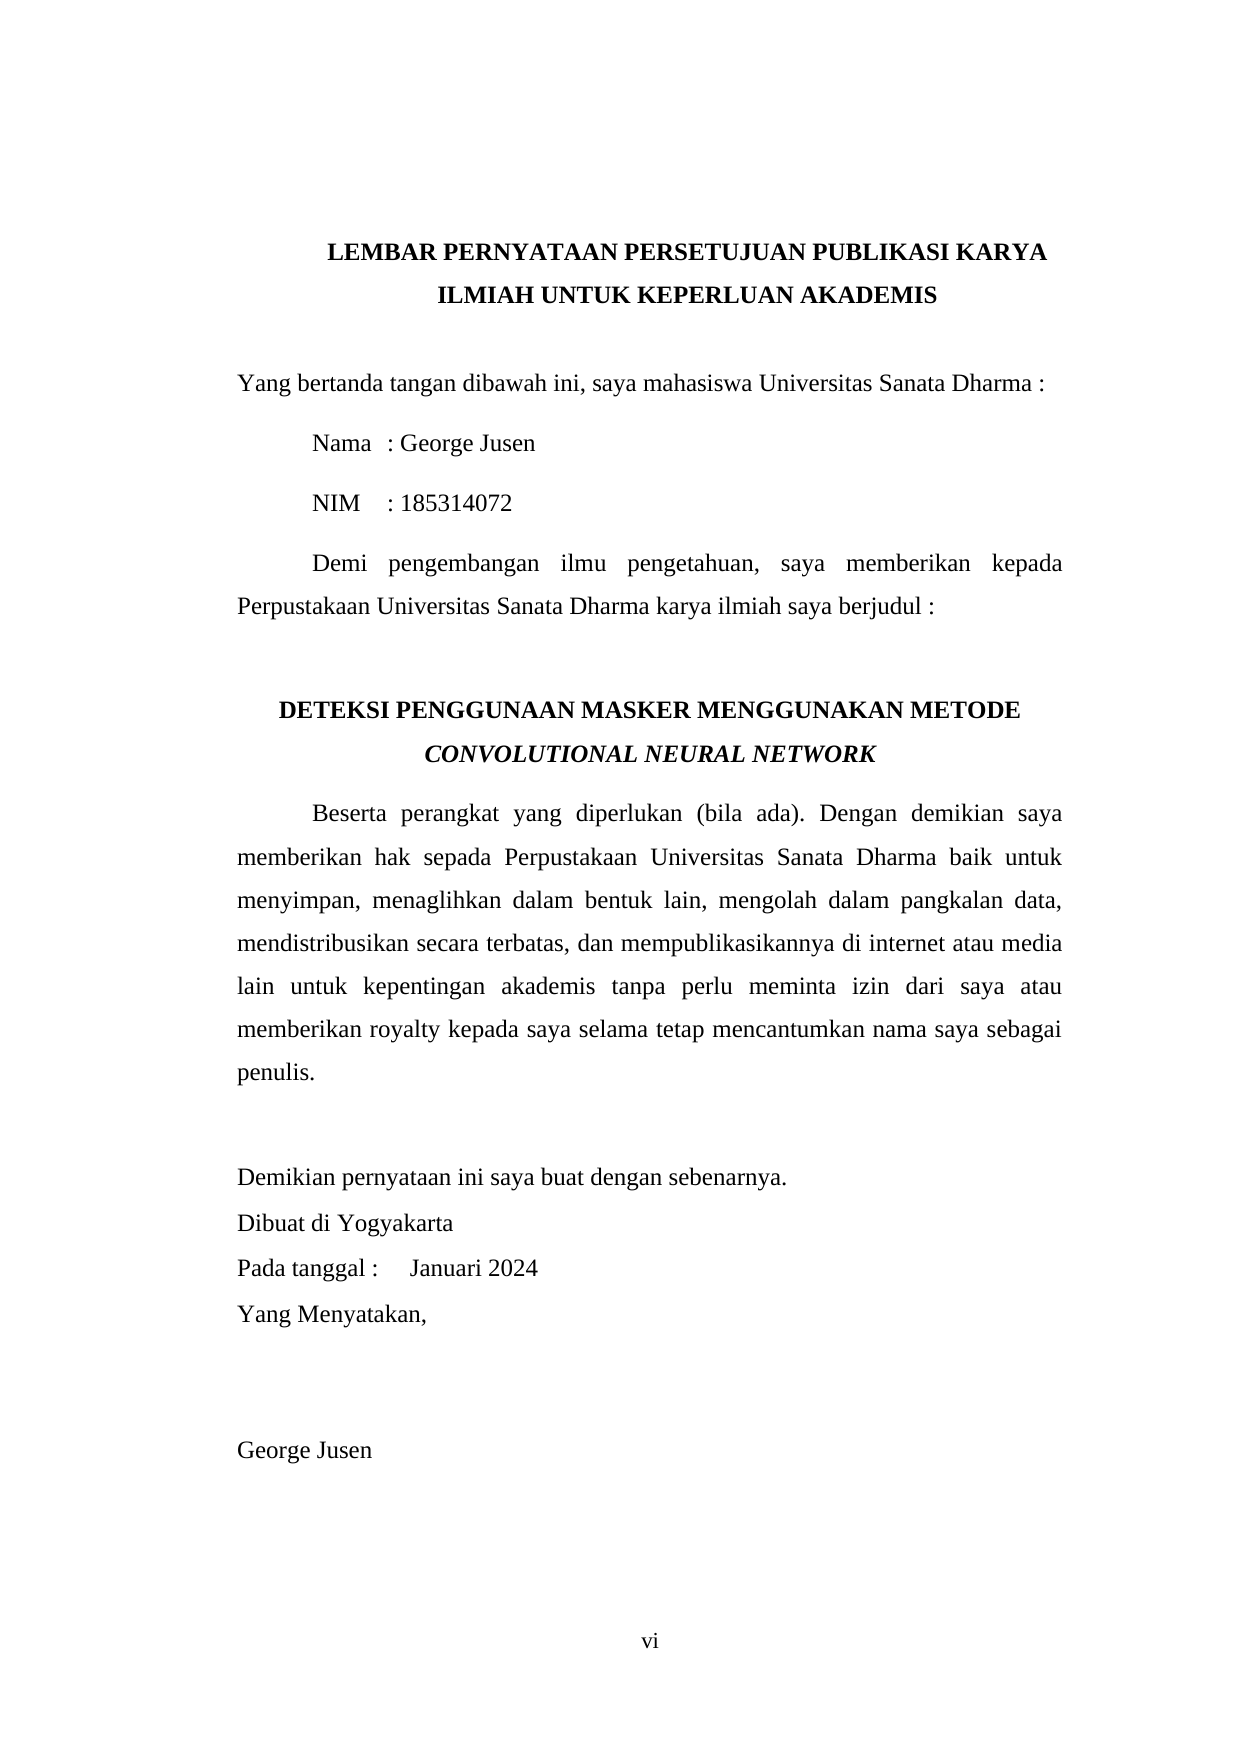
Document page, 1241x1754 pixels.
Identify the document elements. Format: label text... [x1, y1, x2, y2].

text George Jusen [237, 1435, 1063, 1464]
subtitle LEMBAR PERNYATAAN PERSETUJUAN PUBLIKASI KARYA ILMIAH UNTUK KEPERLUAN AKADEMIS [312, 237, 1063, 309]
text Yang Menyatakan, [237, 1299, 1063, 1327]
text Demi pengembangan ilmu pengetahuan, saya memberikan kepada Perpustakaan Universitas Sanata Dharma karya ilmiah saya berjudul : [237, 548, 1063, 619]
text DETEKSI PENGGUNAAN MASKER MENGGUNAKAN METODE CONVOLUTIONAL NEURAL NETWORK [237, 696, 1063, 767]
text Beserta perangkat yang diperlukan (bila ada). Dengan demikian saya memberikan hak sepada Perpustakaan Universitas Sanata Dharma baik untuk menyimpan, menaglihkan dalam bentuk lain, mengolah dalam pangkalan data, mendistribusikan secara terbatas, dan mempublikasikannya di internet atau media lain untuk kepentingan akademis tanpa perlu meminta izin dari saya atau memberikan royalty kepada saya selama tetap mencantumkan nama saya sebagai penulis. [237, 798, 1063, 1086]
text NIM : 185314072 [237, 488, 1063, 517]
text Demikian pernyataan ini saya buat dengan sebenarnya. [237, 1162, 1063, 1191]
text Yang bertanda tangan dibawah ini, saya mahasiswa Universitas Sanata Dharma : [237, 368, 1063, 397]
text Pada tanggal : Januari 2024 [237, 1253, 1063, 1282]
text Dibuat di Yogyakarta [237, 1208, 1063, 1237]
text Nama : George Jusen [237, 428, 1063, 457]
